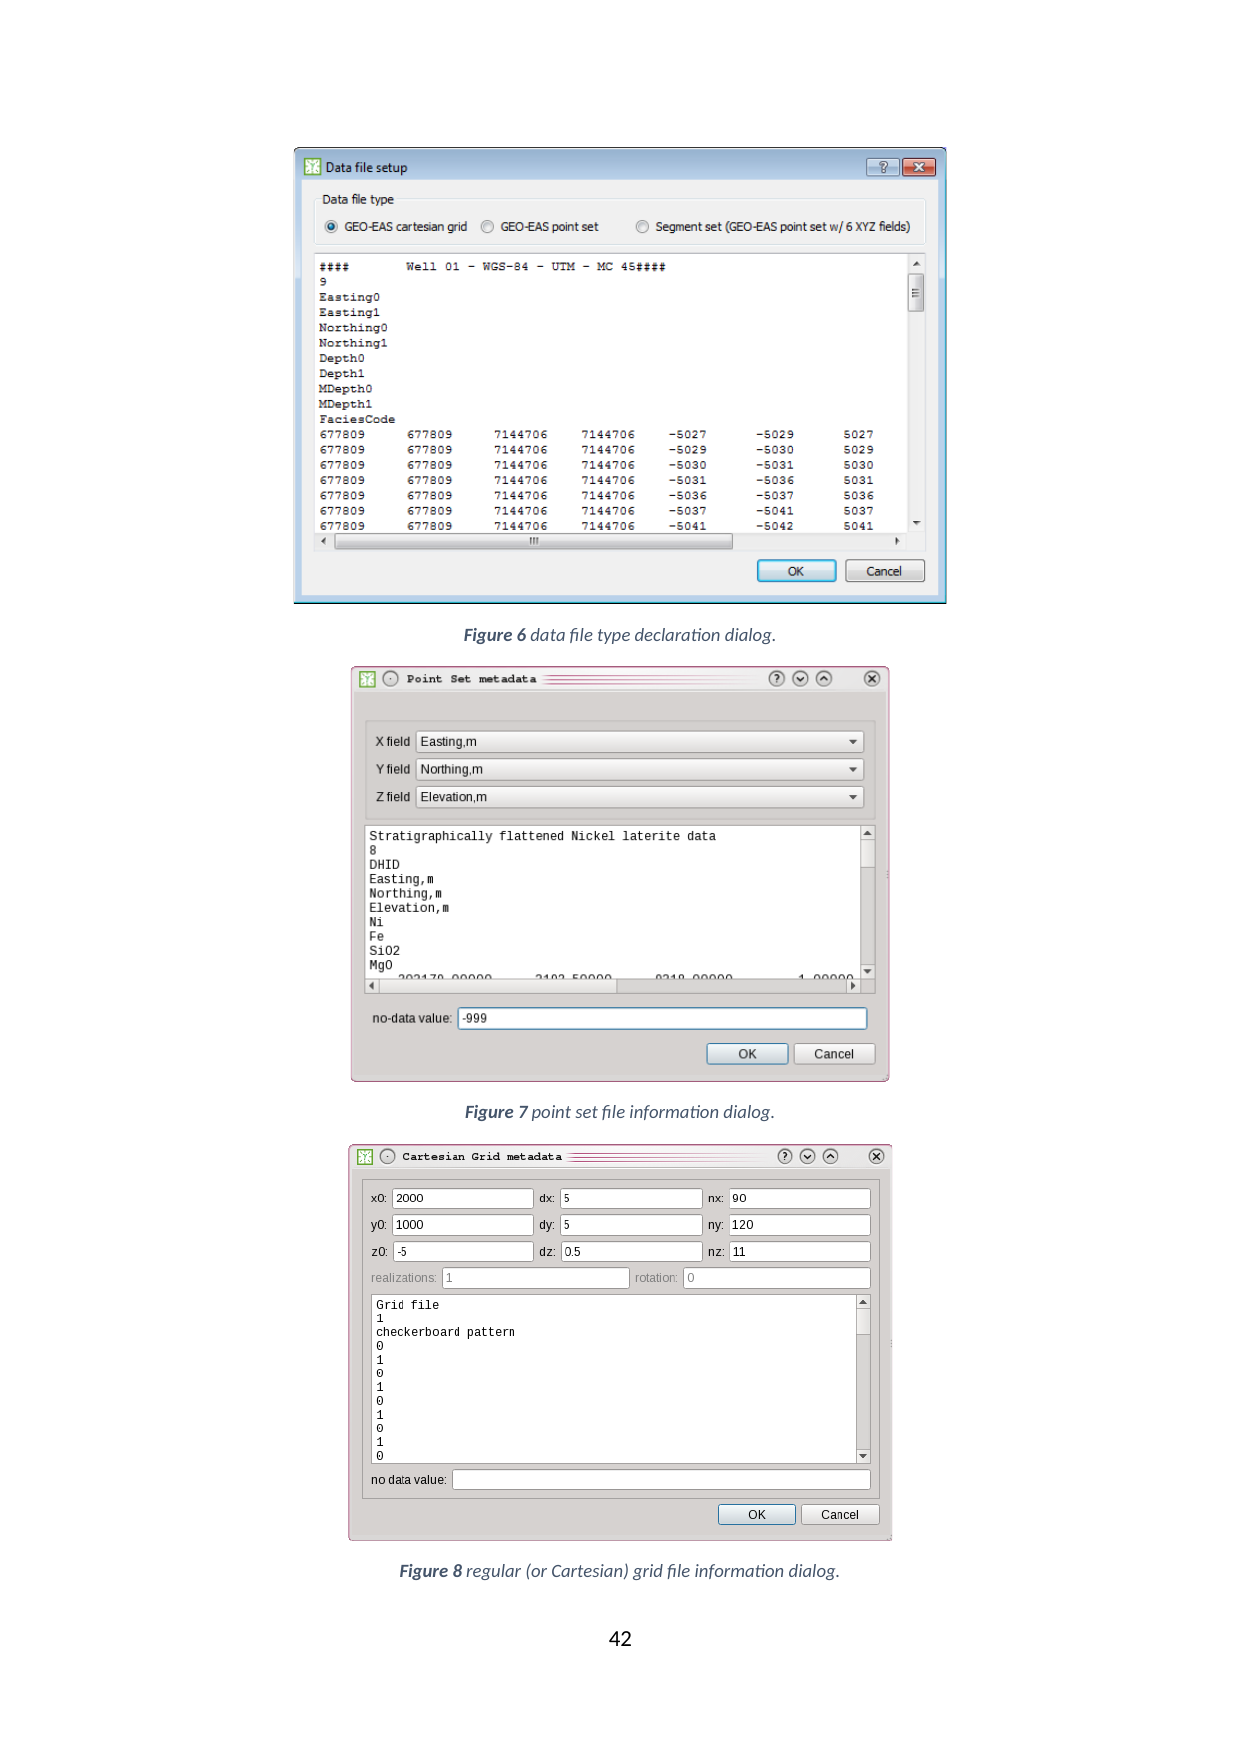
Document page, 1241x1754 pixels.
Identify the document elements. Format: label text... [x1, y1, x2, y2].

text Figure 6 data file type declaration dialog. [177, 623, 1063, 646]
text Figure 8 regular (or Cartesian) grid file information dialog. [177, 1559, 1063, 1582]
picture [348, 1144, 893, 1541]
picture [293, 147, 947, 604]
picture [350, 666, 890, 1082]
text Figure 7 point set file information dialog. [177, 1101, 1063, 1123]
